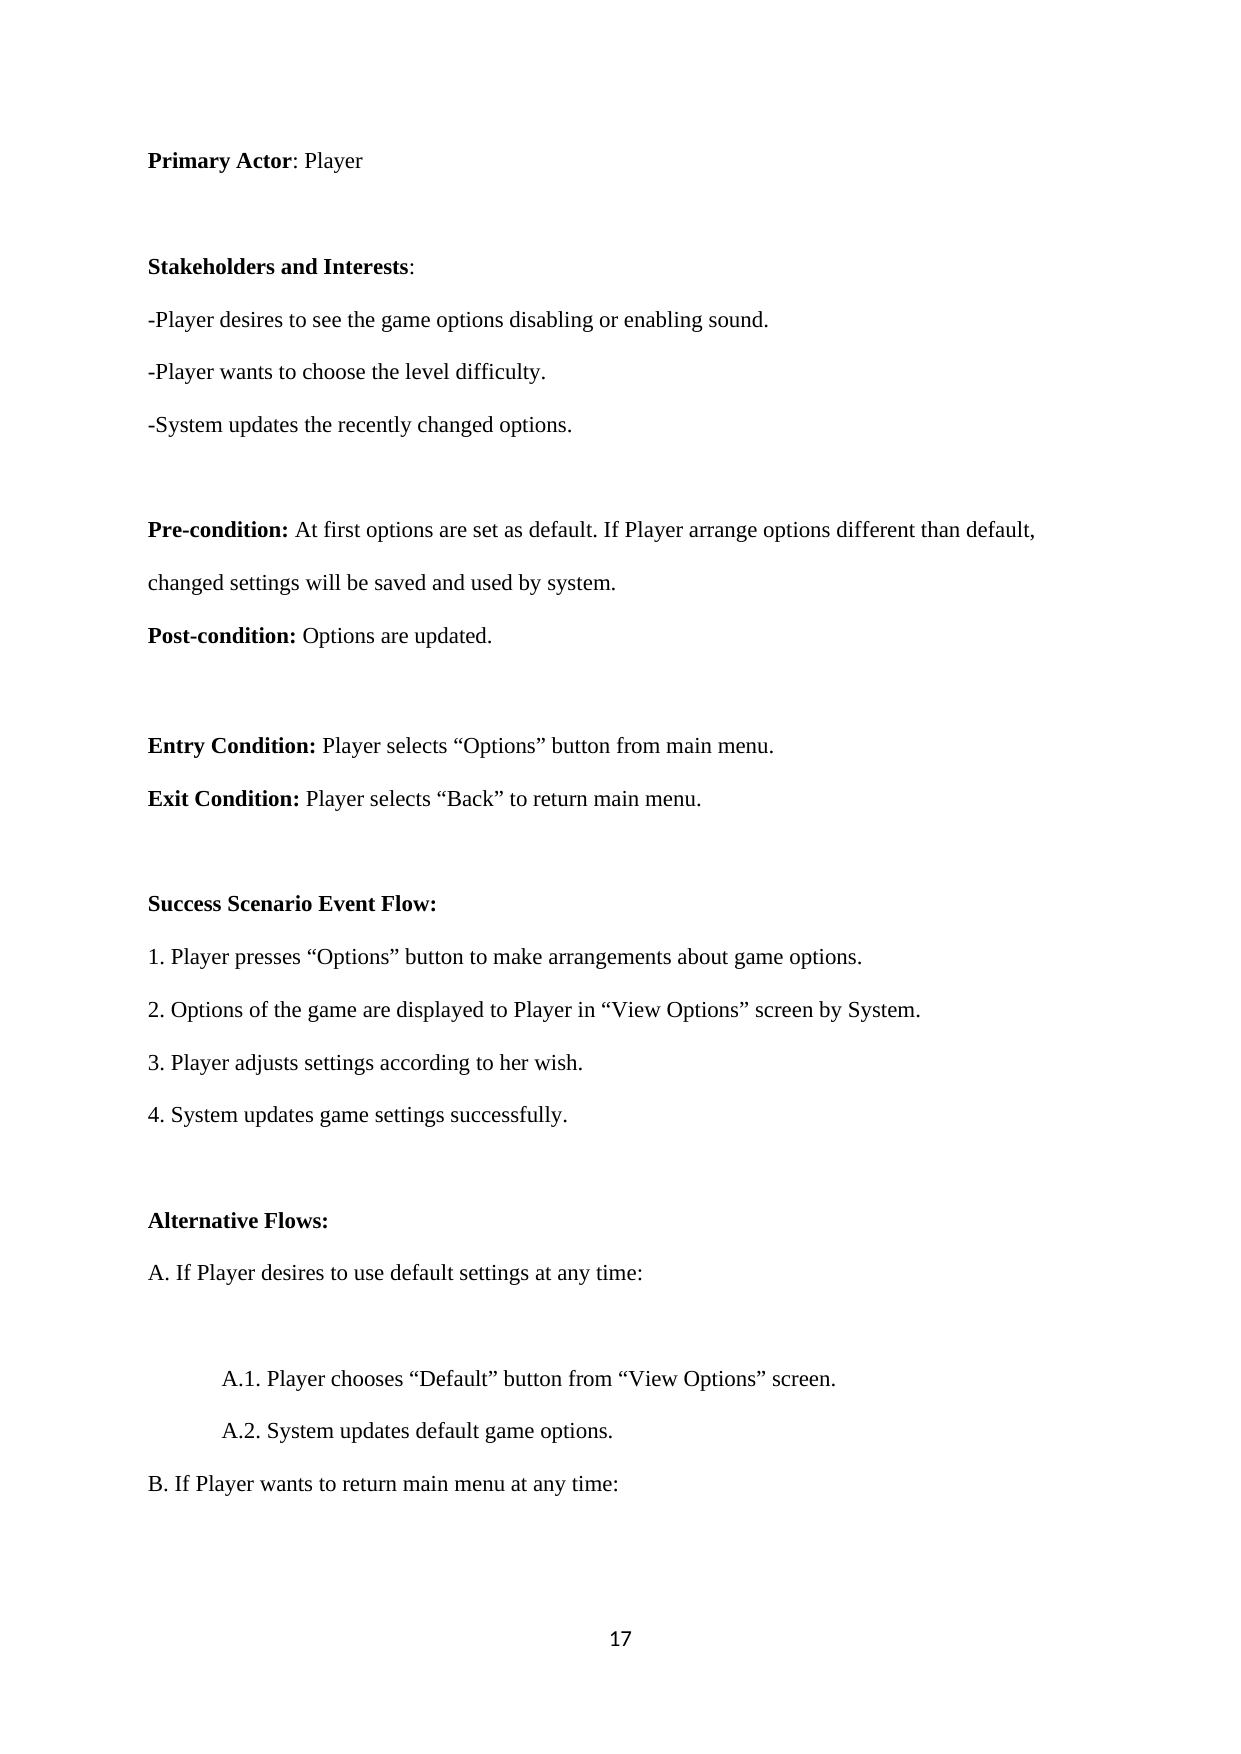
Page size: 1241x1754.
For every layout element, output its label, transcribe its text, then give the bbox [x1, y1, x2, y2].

text A.1. Player chooses “Default” button from “View Options” screen. A.2. System updates default game options. [221, 1312, 1093, 1444]
text -Player wants to choose the level difficulty. -System updates the recently changed options. Pre-condition: At first options are set as default. If Player arrange options different than default, changed settings will be saved and used by system. Post-condition: Options are updated. [148, 358, 1093, 704]
text Entry Condition: Player selects “Options” button from main menu. Exit Condition: Player selects “Back” to return main menu. Success Scenario Event Flow: 1. Player presses “Options” button to make arrangements about game options. 2. Options of the game are displayed to Player in “View Options” screen by System. 3. Player adjusts settings according to her wish. 4. System updates game settings successfully. Alternative Flows: A. If Player desires to use default settings at any time: [148, 732, 1093, 1286]
text B. If Player wants to return main menu at any time: [148, 1470, 1093, 1497]
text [148, 148, 1093, 332]
